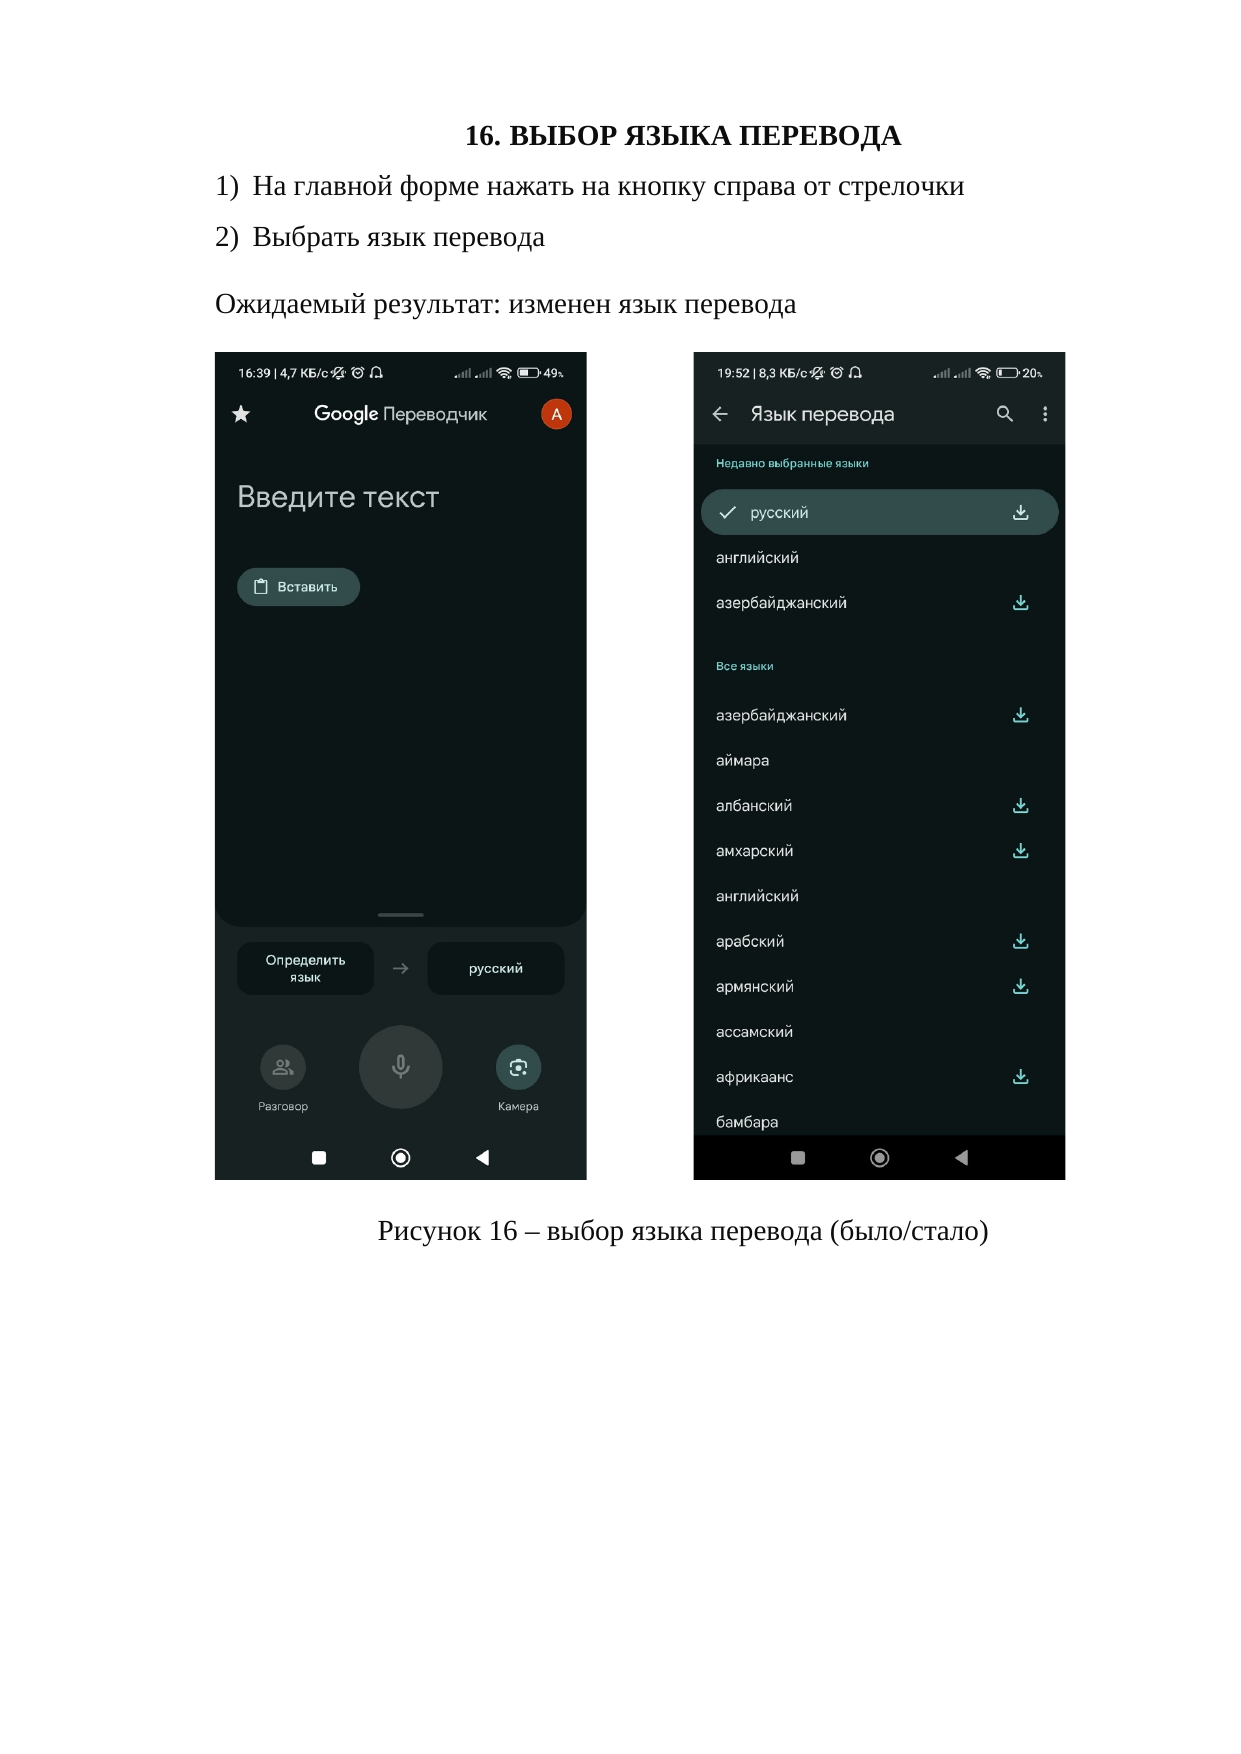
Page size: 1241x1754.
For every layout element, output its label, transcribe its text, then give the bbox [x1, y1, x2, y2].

list Выбрать язык перевода [215, 219, 1152, 252]
text Рисунок 16 – выбор языка перевода (было/стало) [215, 1213, 1152, 1246]
picture [693, 352, 1066, 1180]
picture [214, 352, 587, 1180]
text Ожидаемый результат: изменен язык перевода [215, 286, 1152, 319]
list На главной форме нажать на кнопку справа от стрелочки [215, 168, 1152, 202]
list ВЫБОР ЯЗЫКА ПЕРЕВОДА [215, 118, 1152, 152]
